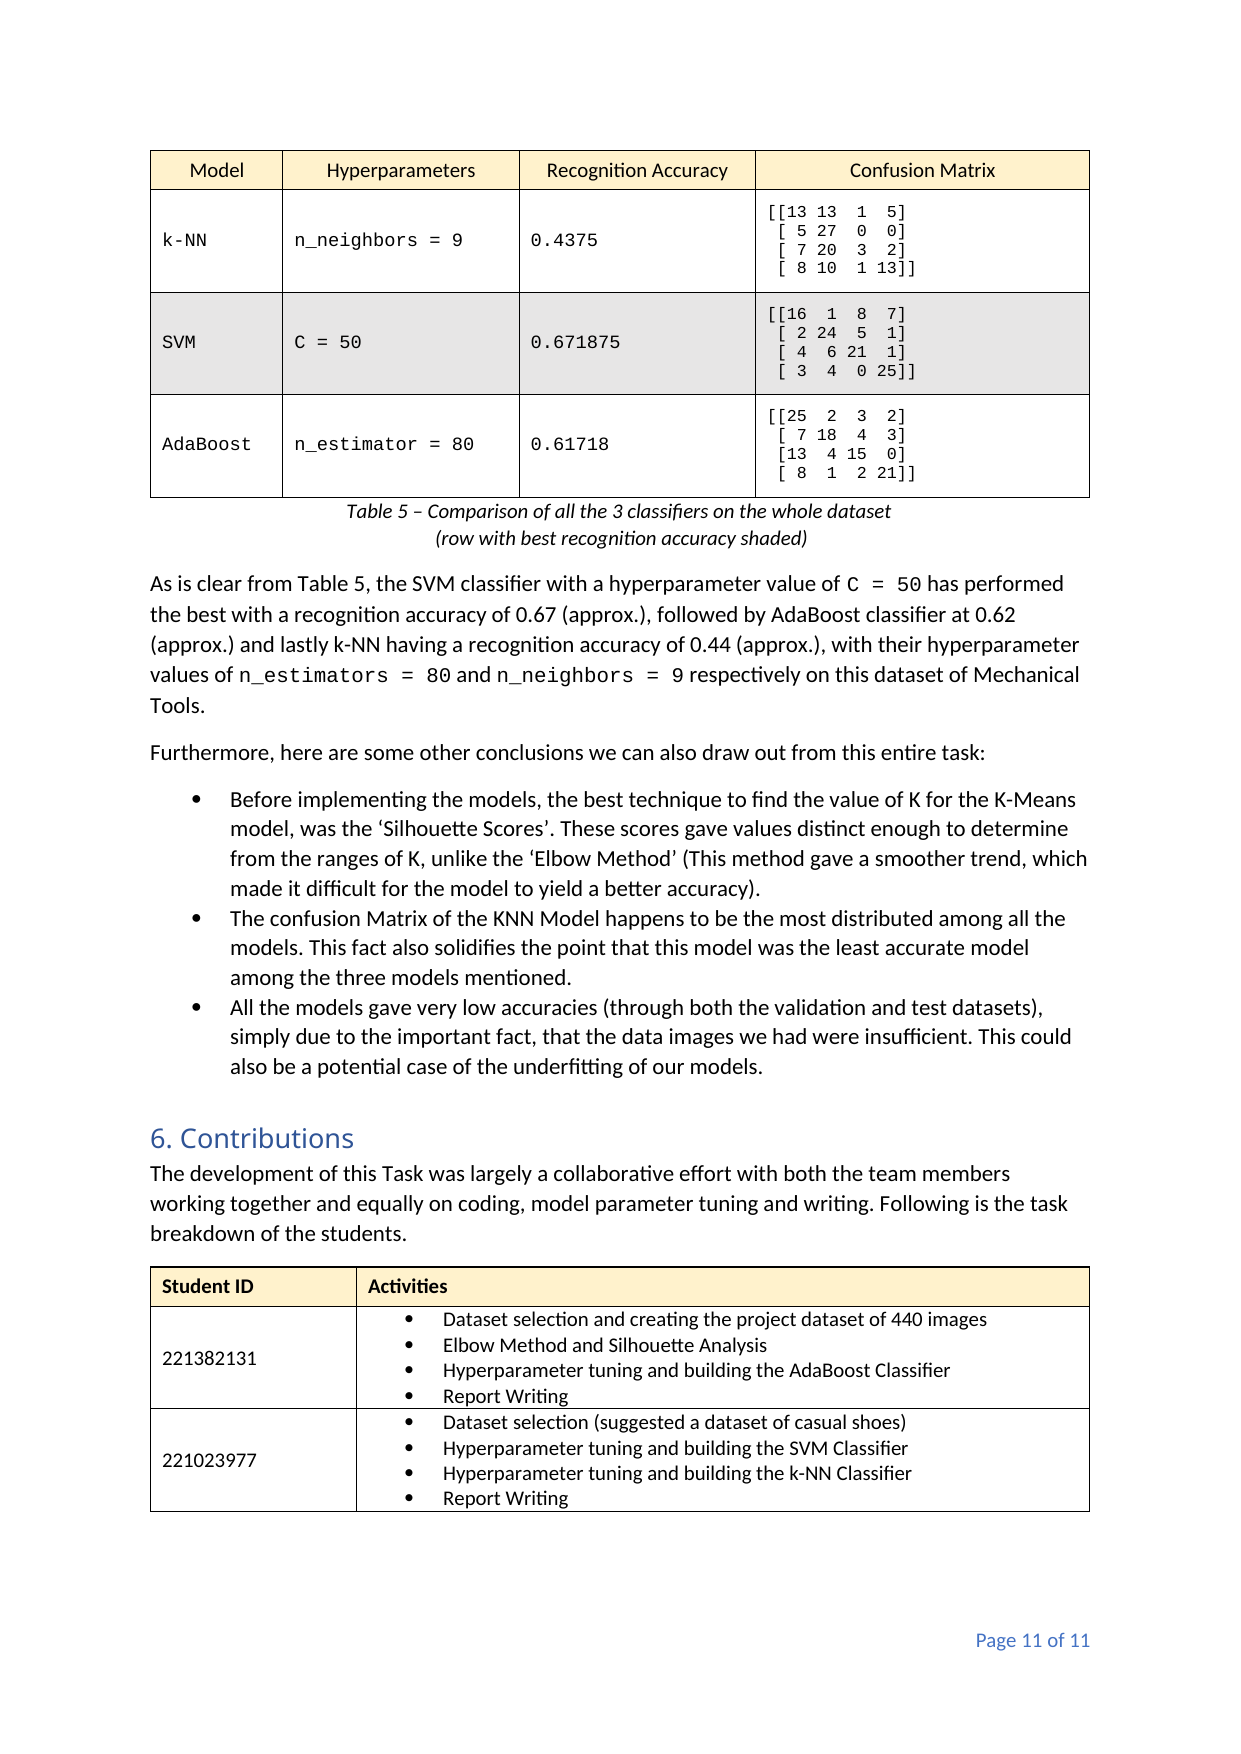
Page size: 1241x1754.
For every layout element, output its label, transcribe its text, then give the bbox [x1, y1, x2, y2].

table_cell 221382131 [151, 1307, 356, 1408]
table_cell [[13 13 1 5] [ 5 27 0 0] [ 7 20 3 2] [ 8 10 1 13]] [756, 190, 1089, 292]
text Furthermore, here are some other conclusions we can also draw out from this entire task: [150, 738, 1090, 766]
table_header Student ID [151, 1268, 356, 1306]
table_cell [[25 2 3 2] [ 7 18 4 3] [13 4 15 0] [ 8 1 2 21]] [756, 395, 1089, 497]
text As is clear from Table 5, the SVM classifier with a hyperparameter value of C = 50 has performed the best with a recognition accuracy of 0.67 (approx.), followed by AdaBoost classifier at 0.62 (approx.) and lastly k-NN having a recognition accuracy of 0.44 (approx.), with their hyperparameter values of n_estimators = 80 and n_neighbors = 9 respectively on this dataset of Mechanical Tools. [150, 569, 1090, 719]
table_header Activities [357, 1268, 1089, 1306]
table_header Confusion Matrix [756, 151, 1089, 189]
table_cell n_estimator = 80 [283, 395, 519, 497]
table_cell SVM [151, 293, 282, 394]
table_cell 0.671875 [520, 293, 755, 394]
text Table 5 – Comparison of all the 3 classifiers on the whole dataset (row with best recognition accuracy shaded) [150, 498, 1090, 551]
table_cell 0.61718 [520, 395, 755, 497]
list All the models gave very low accuracies (through both the validation and test datasets), simply due to the important fact, that the data images we had were insufficient. This could also be a potential case of the underfitting of our models. [192, 993, 1090, 1080]
table_cell Dataset selection and creating the project dataset of 440 images Elbow Method and Silhouette Analysis Hyperparameter tuning and building the AdaBoost Classifier Report Writing [357, 1307, 1089, 1408]
list The confusion Matrix of the KNN Model happens to be the most distributed among all the models. This fact also solidifies the point that this model was the least accurate model among the three models mentioned. [192, 904, 1090, 991]
list Before implementing the models, the best technique to find the value of K for the K-Means model, was the ‘Silhouette Scores’. These scores gave values distinct enough to determine from the ranges of K, unlike the ‘Elbow Method’ (This method gave a smoother trend, which made it difficult for the model to yield a better accuracy). [192, 785, 1090, 902]
subtitle 6. Contributions [150, 1119, 1090, 1156]
table_cell C = 50 [283, 293, 519, 394]
table_header Hyperparameters [283, 151, 519, 189]
table_header Recognition Accuracy [520, 151, 755, 189]
table_cell [[16 1 8 7] [ 2 24 5 1] [ 4 6 21 1] [ 3 4 0 25]] [756, 293, 1089, 394]
table_cell 0.4375 [520, 190, 755, 292]
table_cell k-NN [151, 190, 282, 292]
table_header Model [151, 151, 282, 189]
table_cell AdaBoost [151, 395, 282, 497]
table_cell 221023977 [151, 1409, 356, 1511]
table_cell n_neighbors = 9 [283, 190, 519, 292]
text The development of this Task was largely a collaborative effort with both the team members working together and equally on coding, model parameter tuning and writing. Following is the task breakdown of the students. [150, 1159, 1090, 1247]
table_cell Dataset selection (suggested a dataset of casual shoes) Hyperparameter tuning and building the SVM Classifier Hyperparameter tuning and building the k-NN Classifier Report Writing [357, 1409, 1089, 1511]
